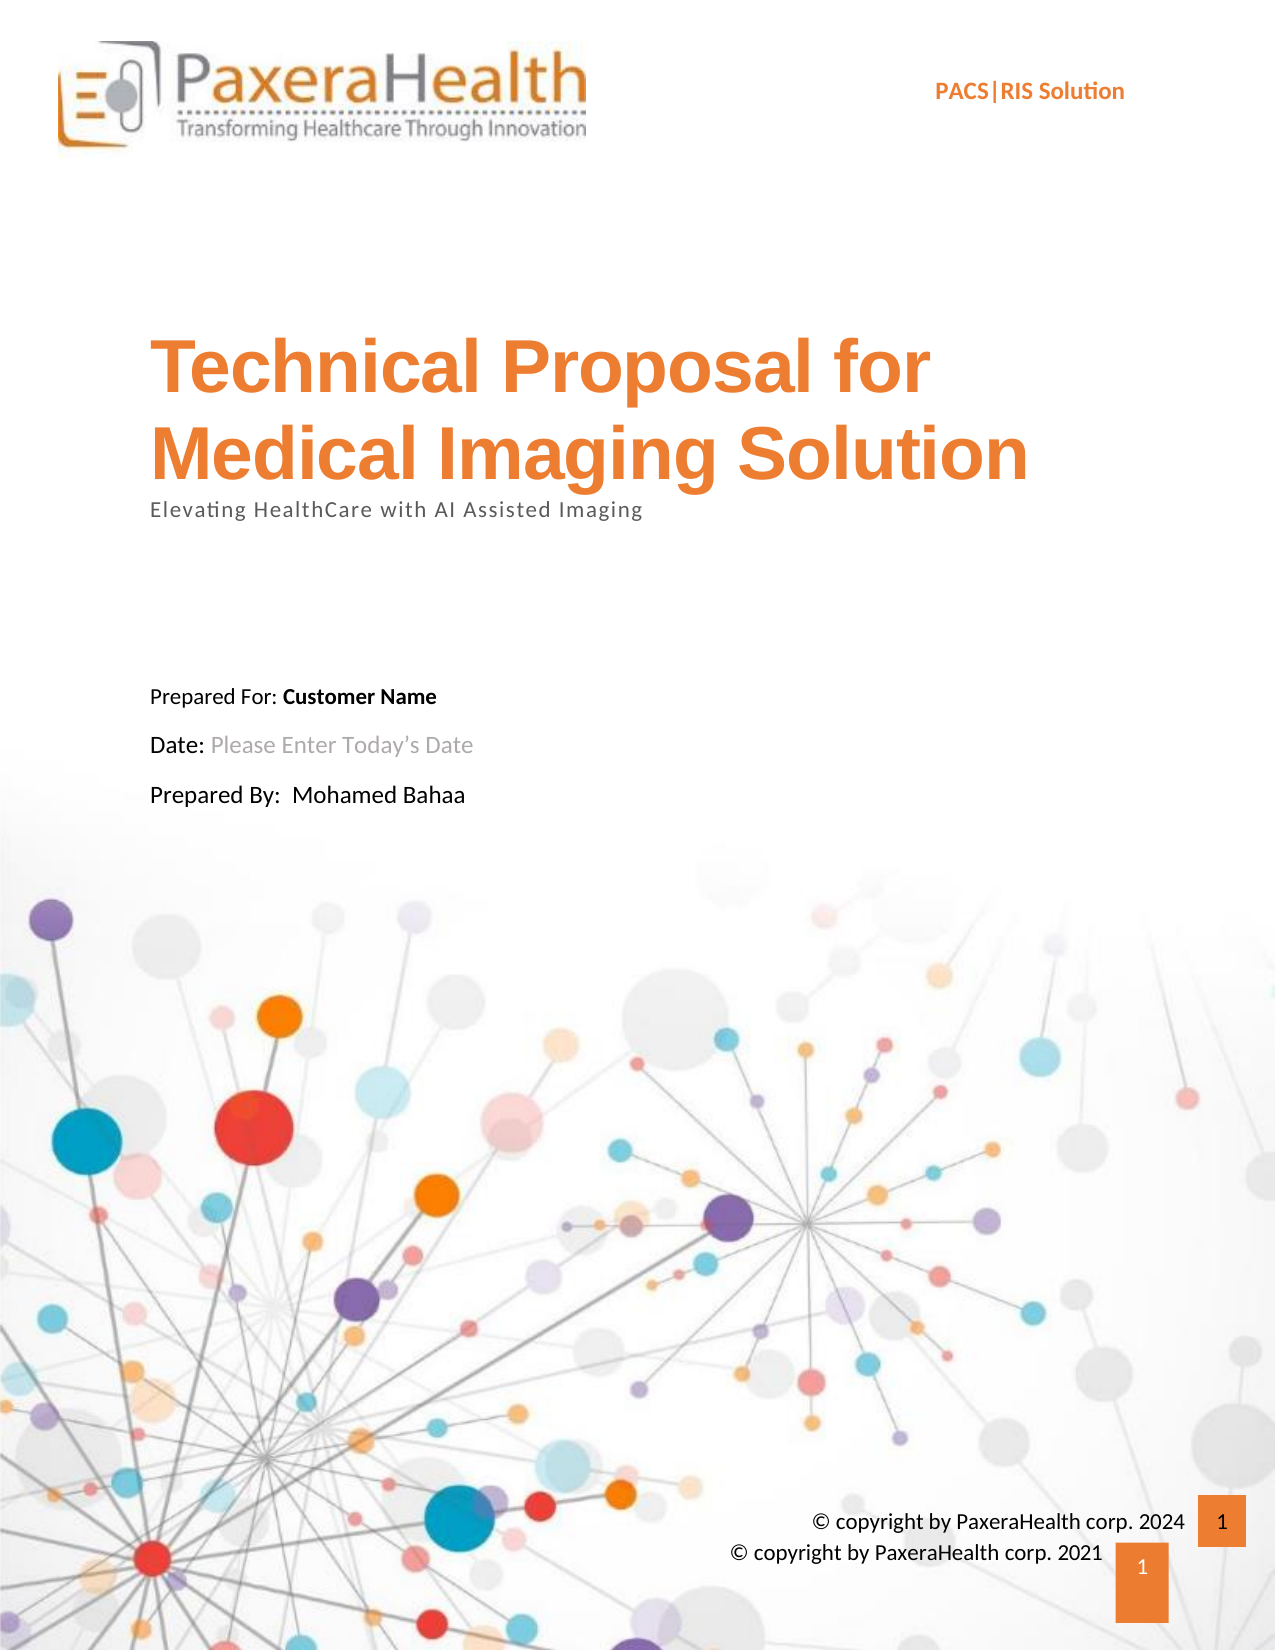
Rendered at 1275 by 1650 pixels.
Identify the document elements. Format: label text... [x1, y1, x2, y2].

title Technical Proposal for Medical Imaging Solution [150, 150, 1125, 495]
text Date: [150, 729, 1125, 760]
subtitle Elevating HealthCare with AI Assisted Imaging [150, 495, 1125, 523]
text Prepared By: Mohamed Bahaa [150, 779, 1125, 809]
text Prepared For: Customer Name [150, 682, 1125, 711]
picture [0, 0, 1275, 1650]
